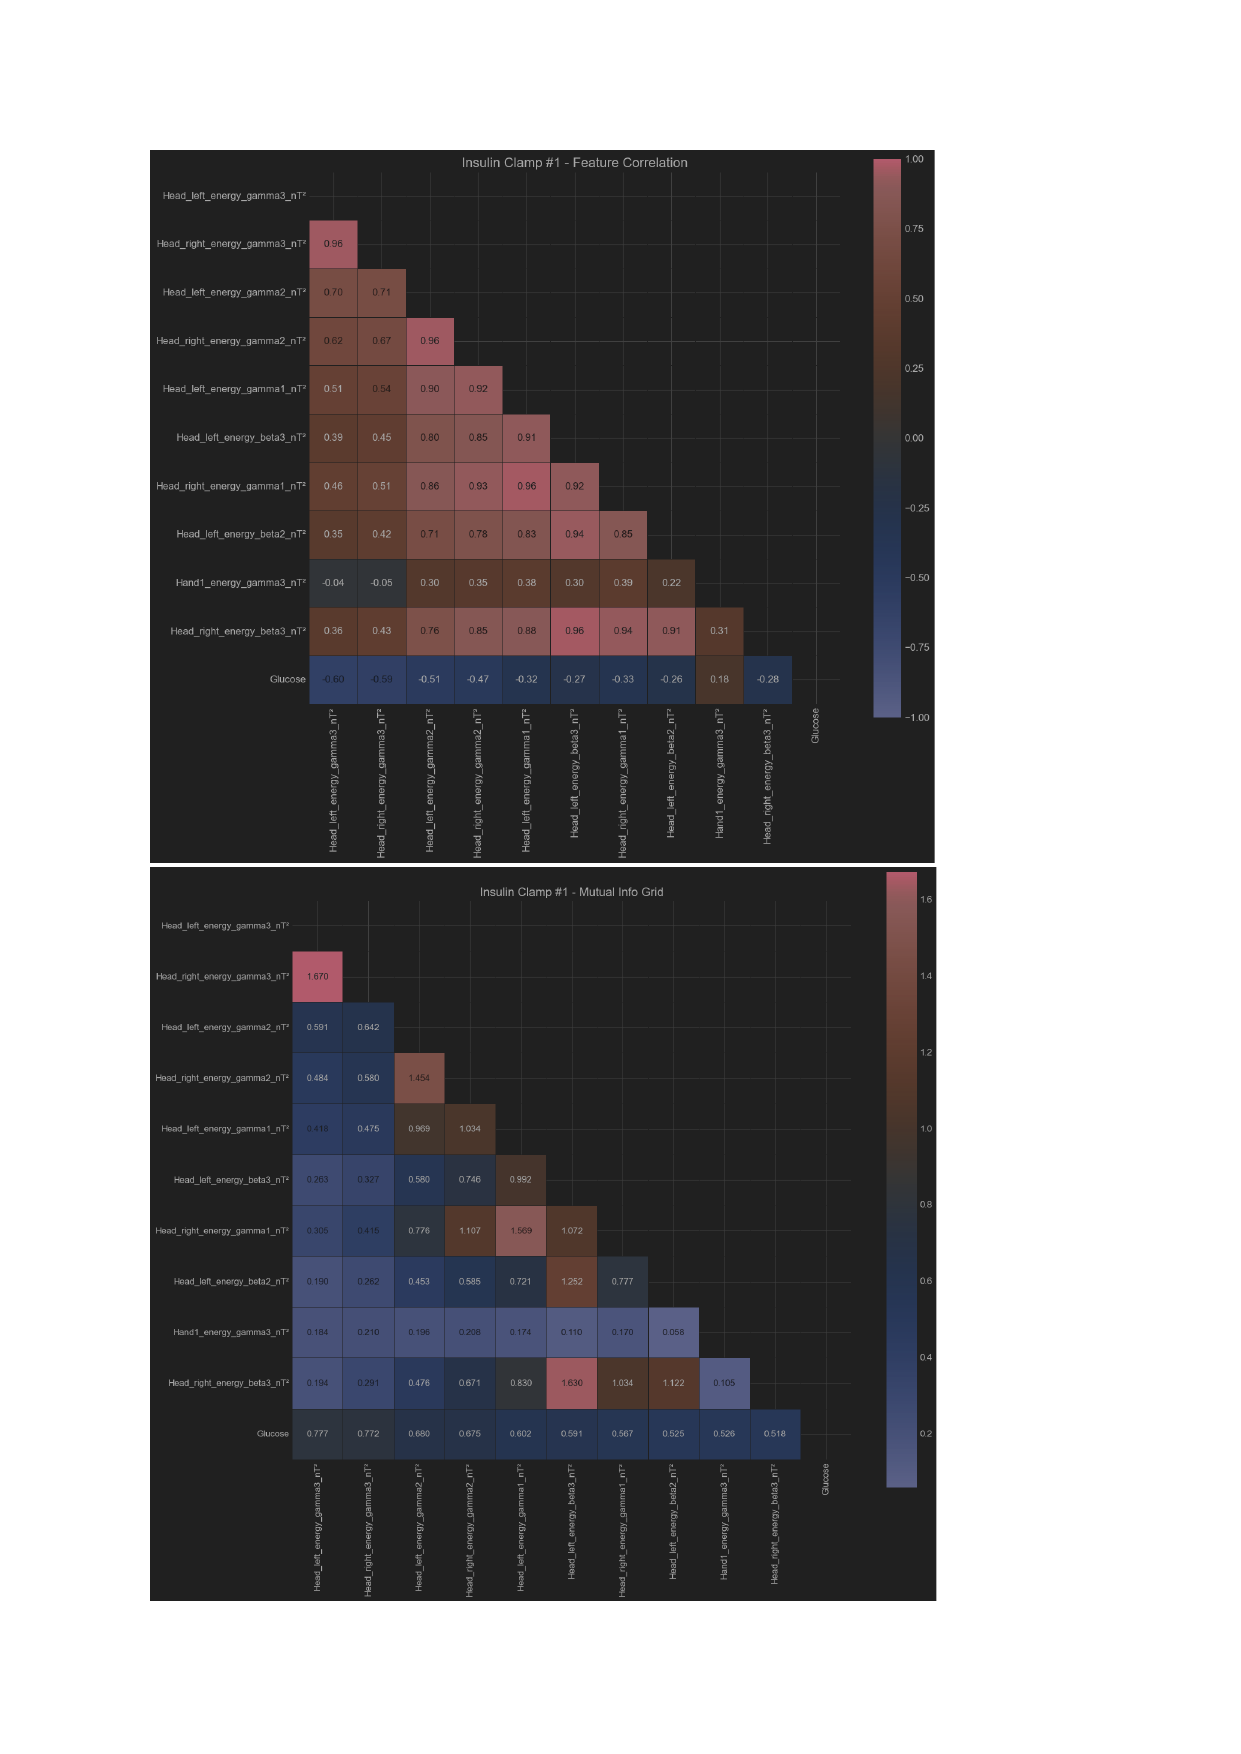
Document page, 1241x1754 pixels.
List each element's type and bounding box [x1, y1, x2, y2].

picture [150, 867, 937, 1601]
picture [150, 150, 935, 863]
